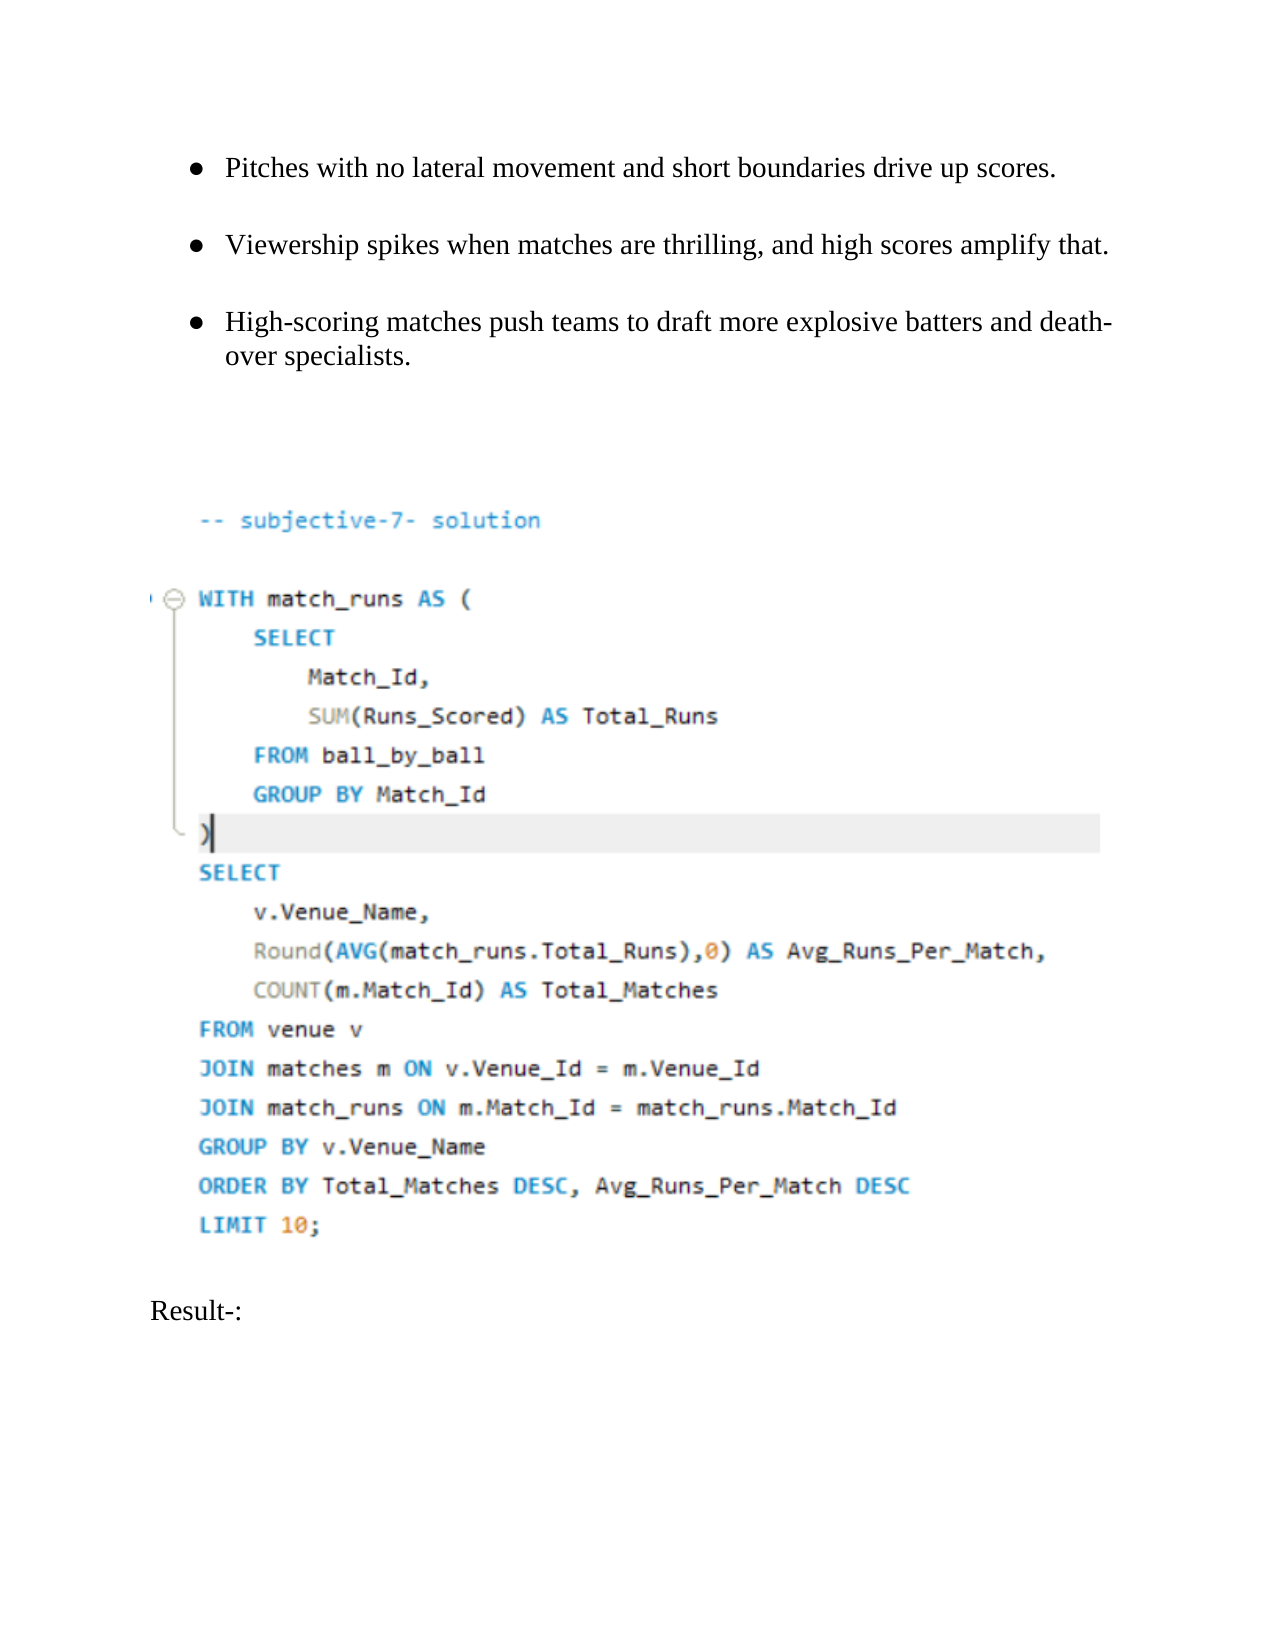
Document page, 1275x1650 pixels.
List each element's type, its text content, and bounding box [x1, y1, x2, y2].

picture [150, 498, 1100, 1268]
list Pitches with no lateral movement and short boundaries drive up scores. [187, 150, 1125, 227]
text Result-: [150, 1293, 1125, 1326]
list Viewership spikes when matches are thrilling, and high scores amplify that. [187, 227, 1125, 304]
list High-scoring matches push teams to draft more explosive batters and death-over specialists. [187, 304, 1125, 372]
